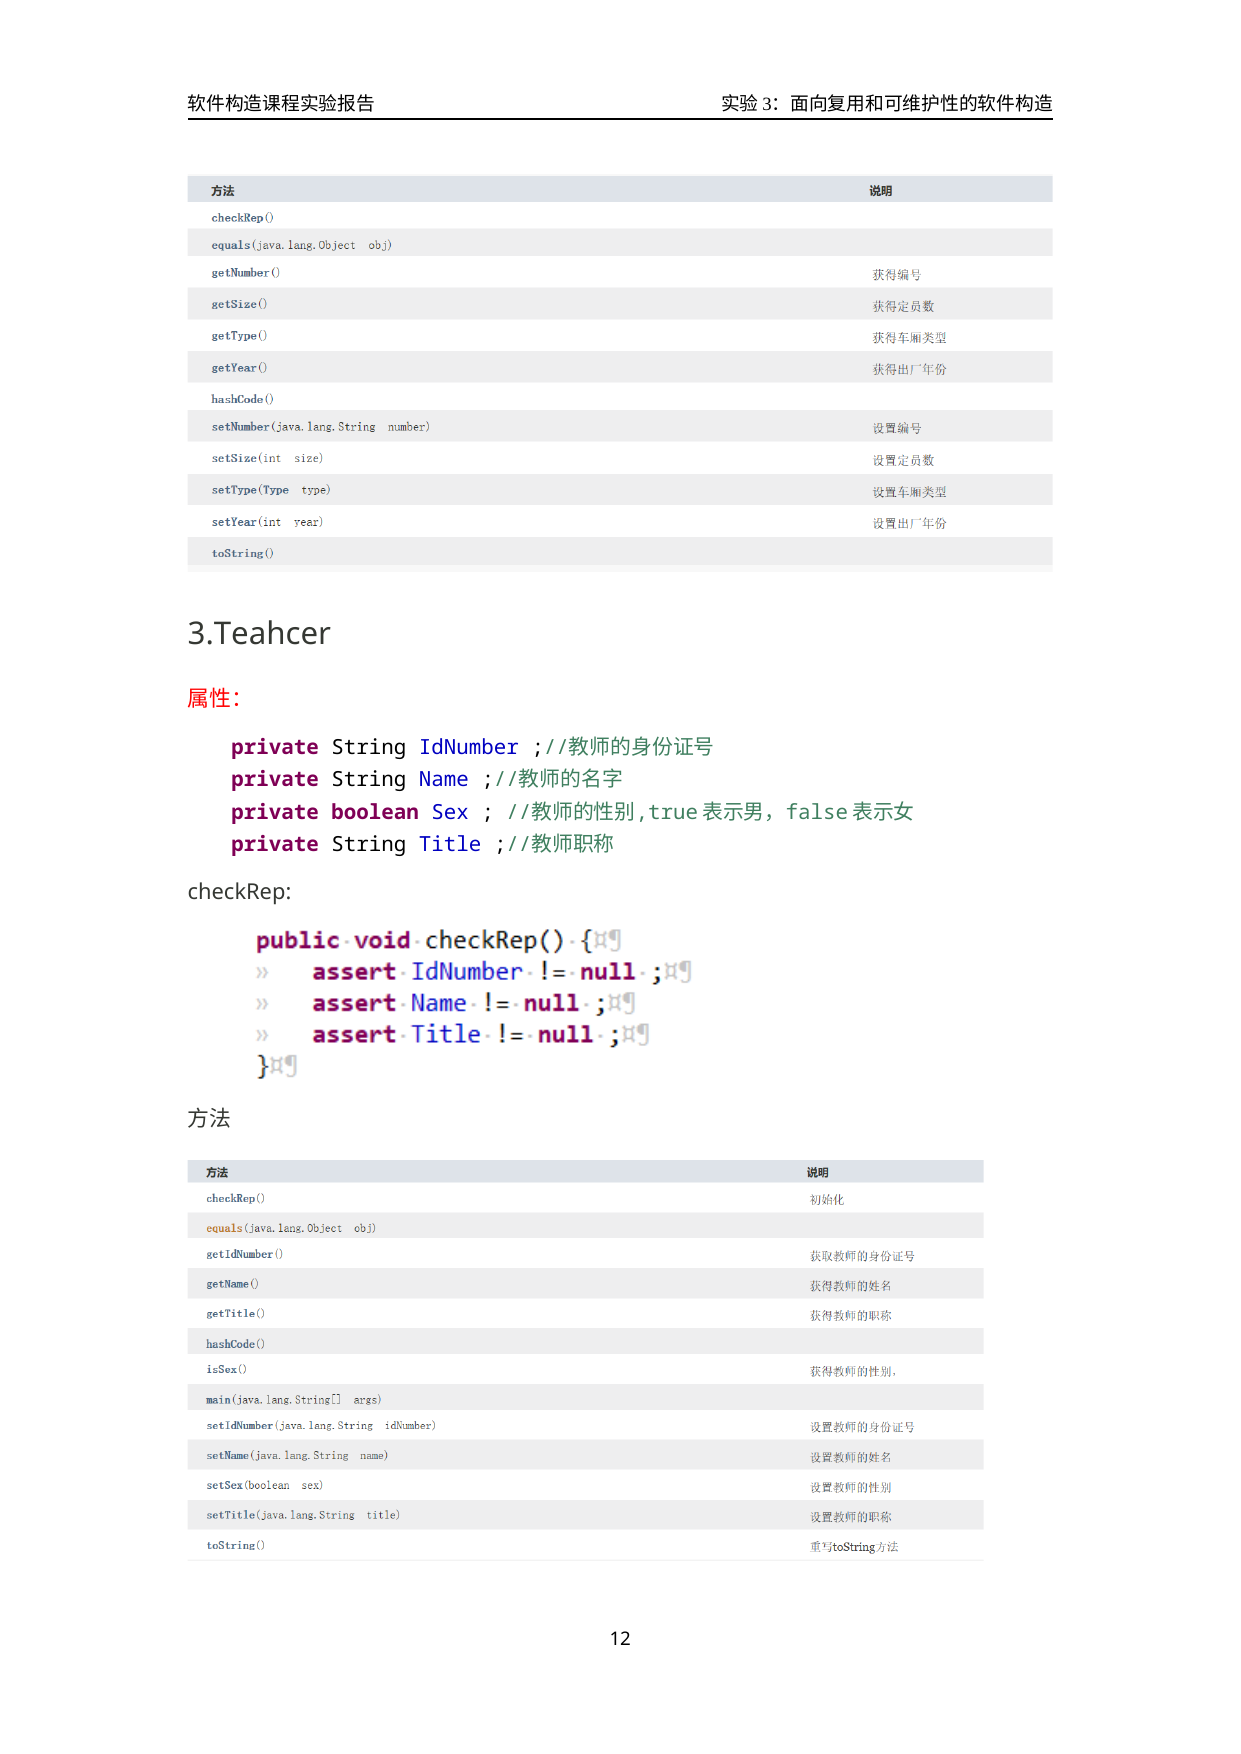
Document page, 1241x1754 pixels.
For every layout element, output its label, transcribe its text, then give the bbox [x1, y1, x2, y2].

text checkRep: [187, 874, 1053, 907]
text 属性： [187, 681, 1053, 713]
picture [231, 925, 735, 1082]
text 3.Teahcer [187, 600, 1053, 665]
text private String Title ;//教师职称 [187, 826, 1053, 859]
picture [187, 1160, 984, 1561]
text private String Name ;//教师的名字 [187, 761, 1053, 794]
text 方法 [187, 1101, 1053, 1133]
picture [187, 174, 1053, 572]
text private boolean Sex ; //教师的性别,true表示男，false表示女 [187, 794, 1053, 826]
text private String IdNumber ;//教师的身份证号 [187, 729, 1053, 761]
